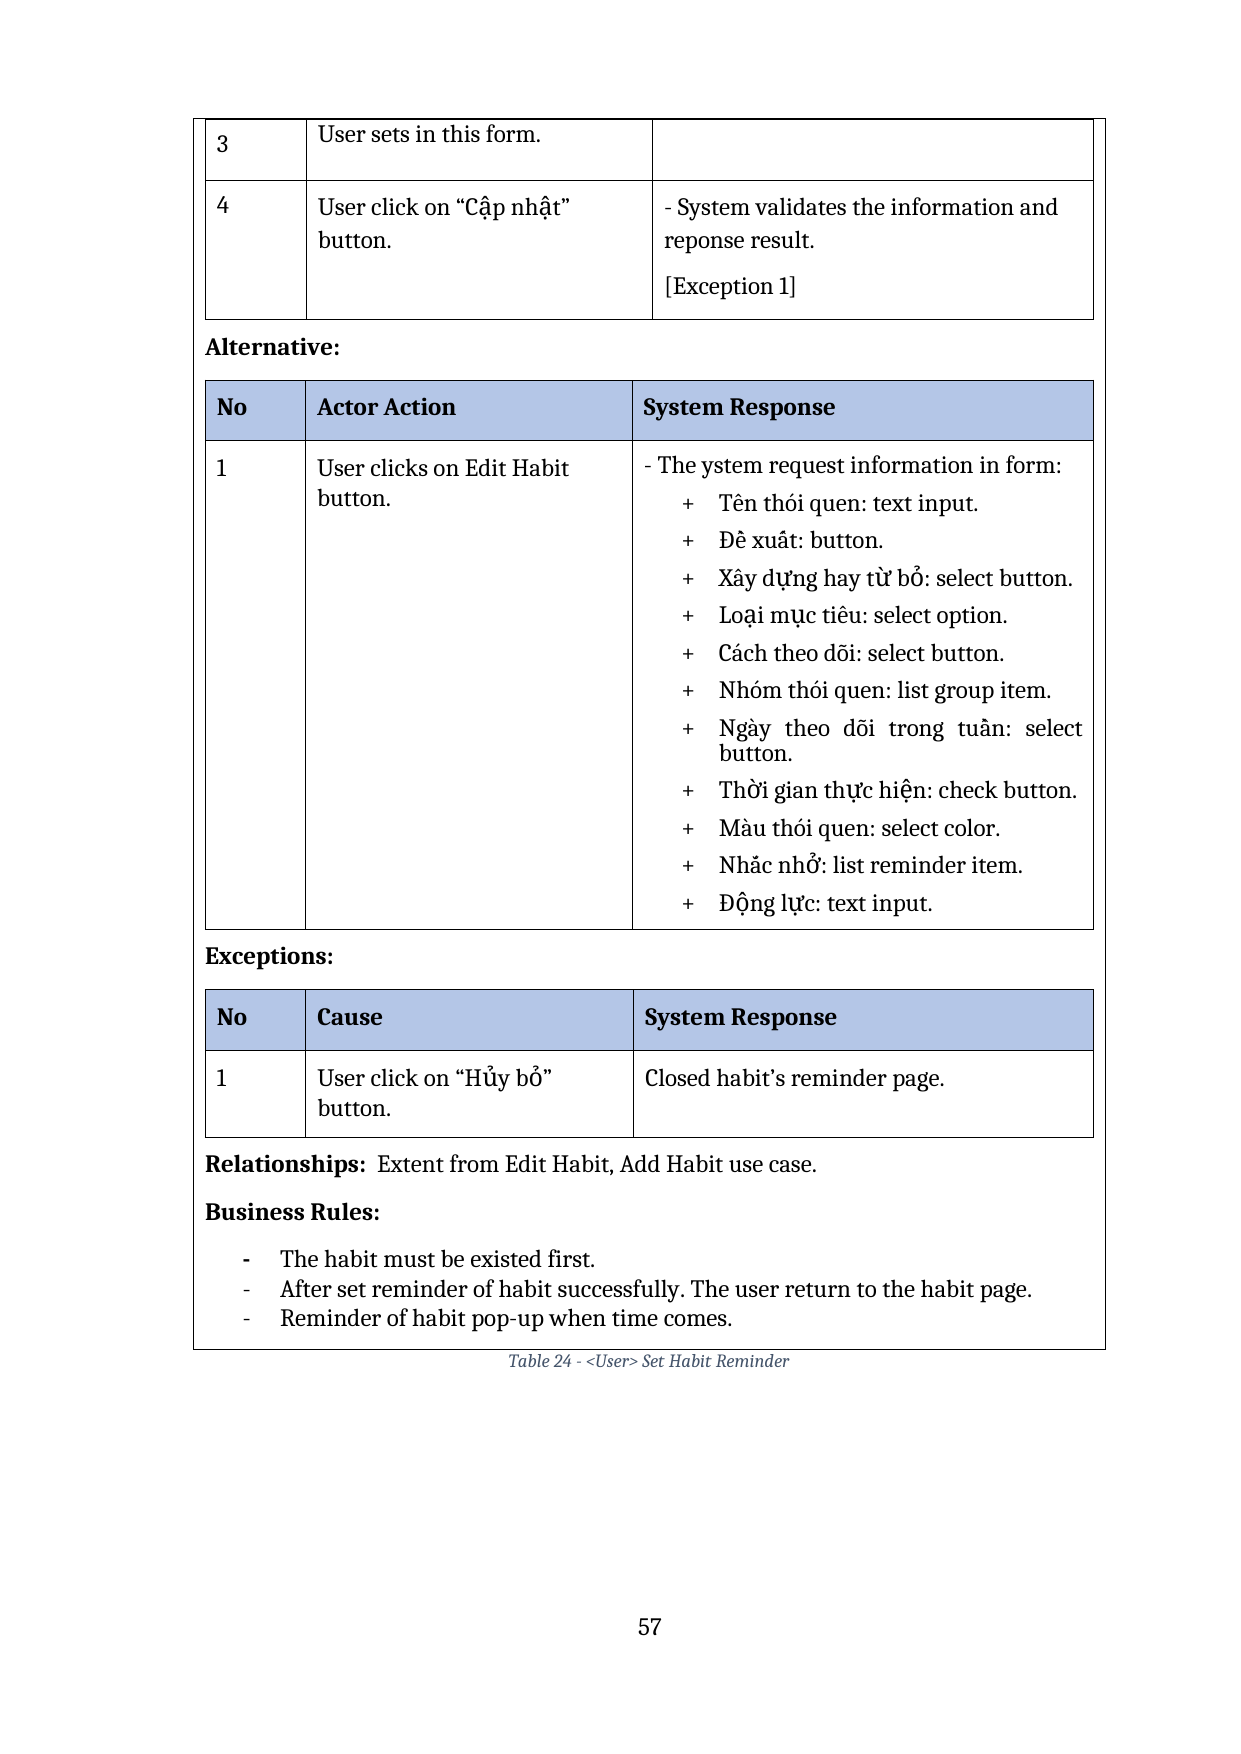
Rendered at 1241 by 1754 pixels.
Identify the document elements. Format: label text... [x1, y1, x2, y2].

text Table 24 - <User> Set Habit Reminder [177, 1350, 1122, 1372]
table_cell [194, 119, 1105, 1349]
